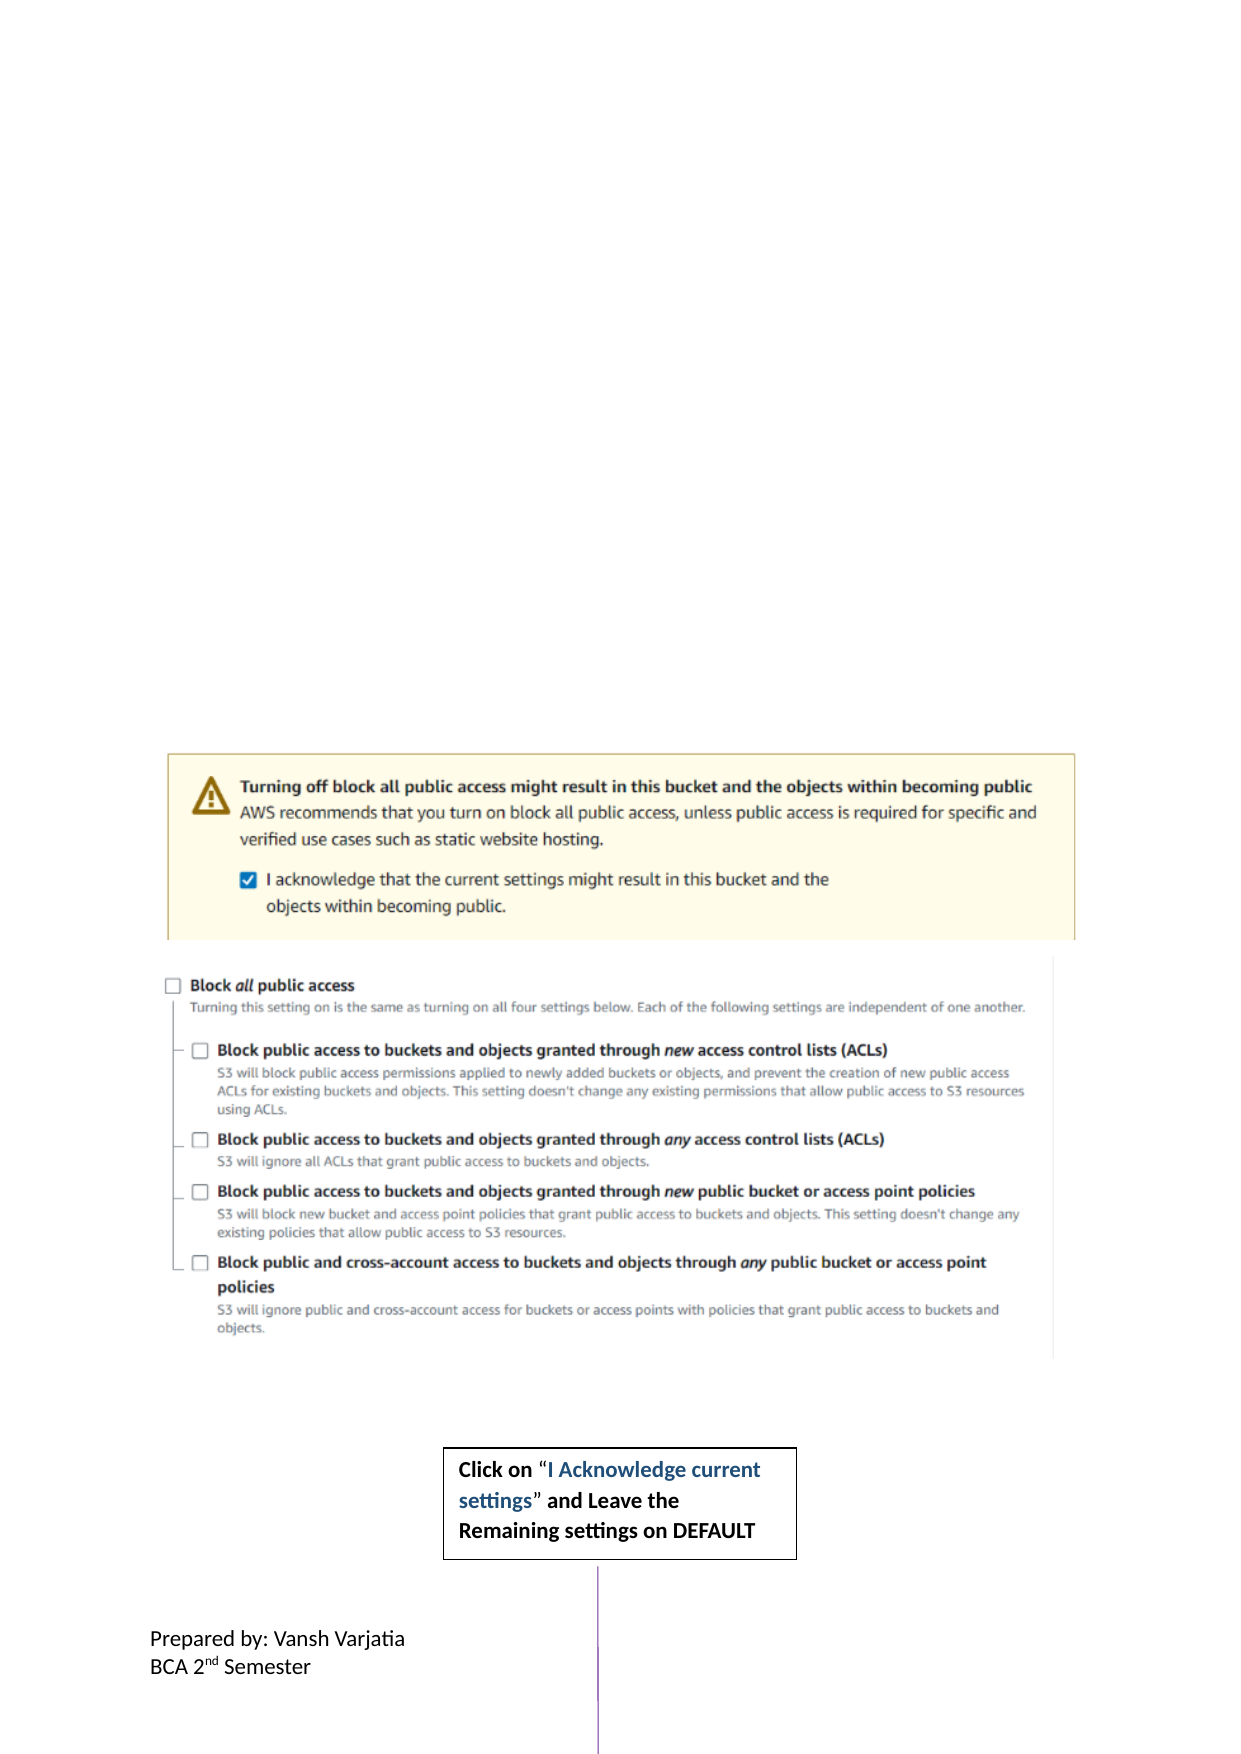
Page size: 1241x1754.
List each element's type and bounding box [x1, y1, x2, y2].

picture [163, 745, 1078, 943]
picture [150, 956, 1054, 1359]
